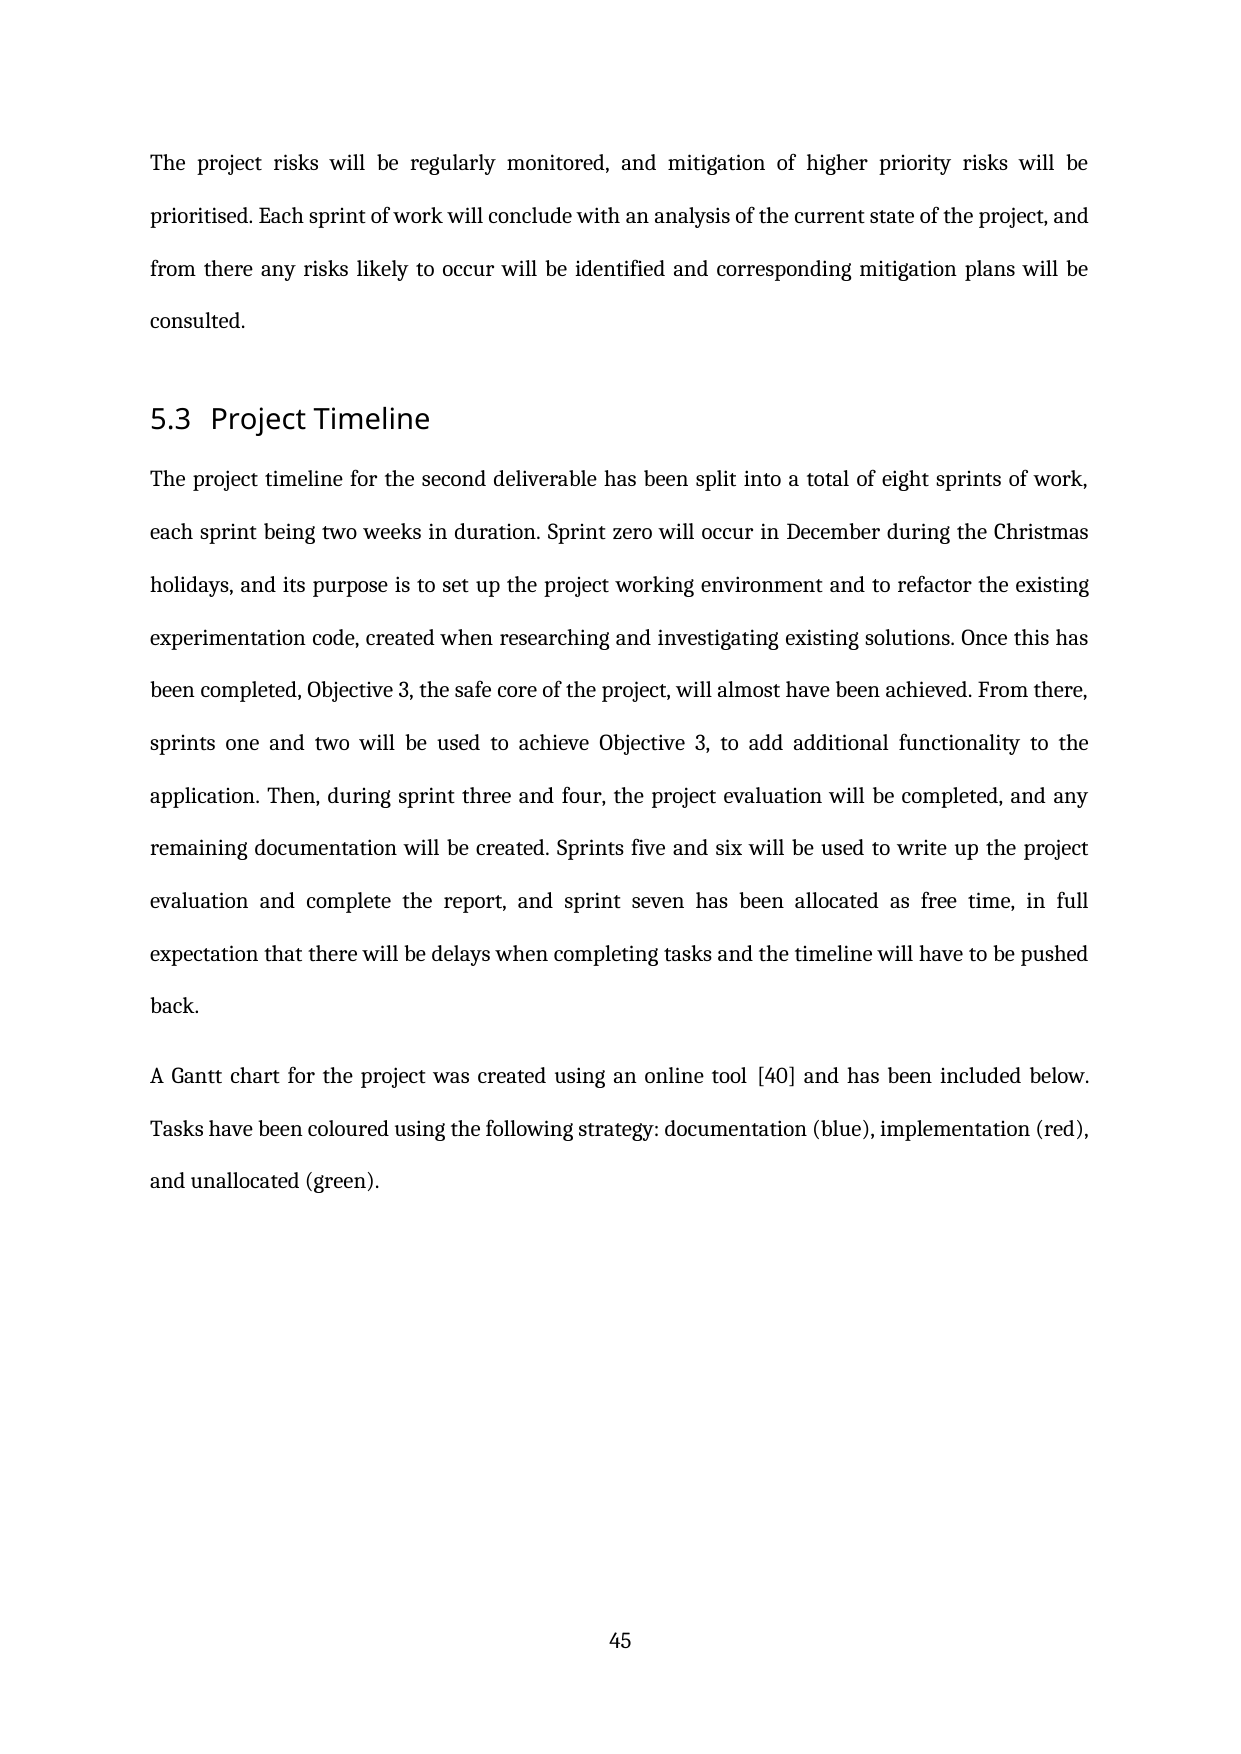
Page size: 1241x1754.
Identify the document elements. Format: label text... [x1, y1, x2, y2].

text The project risks will be regularly monitored, and mitigation of higher priority risks will be prioritised. Each sprint of work will conclude with an analysis of the current state of the project, and from there any risks likely to occur will be identified and corresponding mitigation plans will be consulted. [150, 150, 1090, 334]
text A Gantt chart for the project was created using an online tool and has been included below. Tasks have been coloured using the following strategy: documentation (blue), implementation (red), and unallocated (green). [150, 1063, 1090, 1194]
text The project timeline for the second deliverable has been split into a total of eight sprints of work, each sprint being two weeks in duration. Sprint zero will occur in December during the Christmas holidays, and its purpose is to set up the project working environment and to refactor the existing experimentation code, created when researching and investigating existing solutions. Once this has been completed, Objective 3, the safe core of the project, will almost have been achieved. From there, sprints one and two will be used to achieve Objective 3, to add additional functionality to the application. Then, during sprint three and four, the project evaluation will be completed, and any remaining documentation will be created. Sprints five and six will be used to write up the project evaluation and complete the report, and sprint seven has been allocated as free time, in full expectation that there will be delays when completing tasks and the timeline will have to be pushed back. [150, 466, 1090, 1019]
subtitle Project Timeline [150, 398, 1090, 438]
